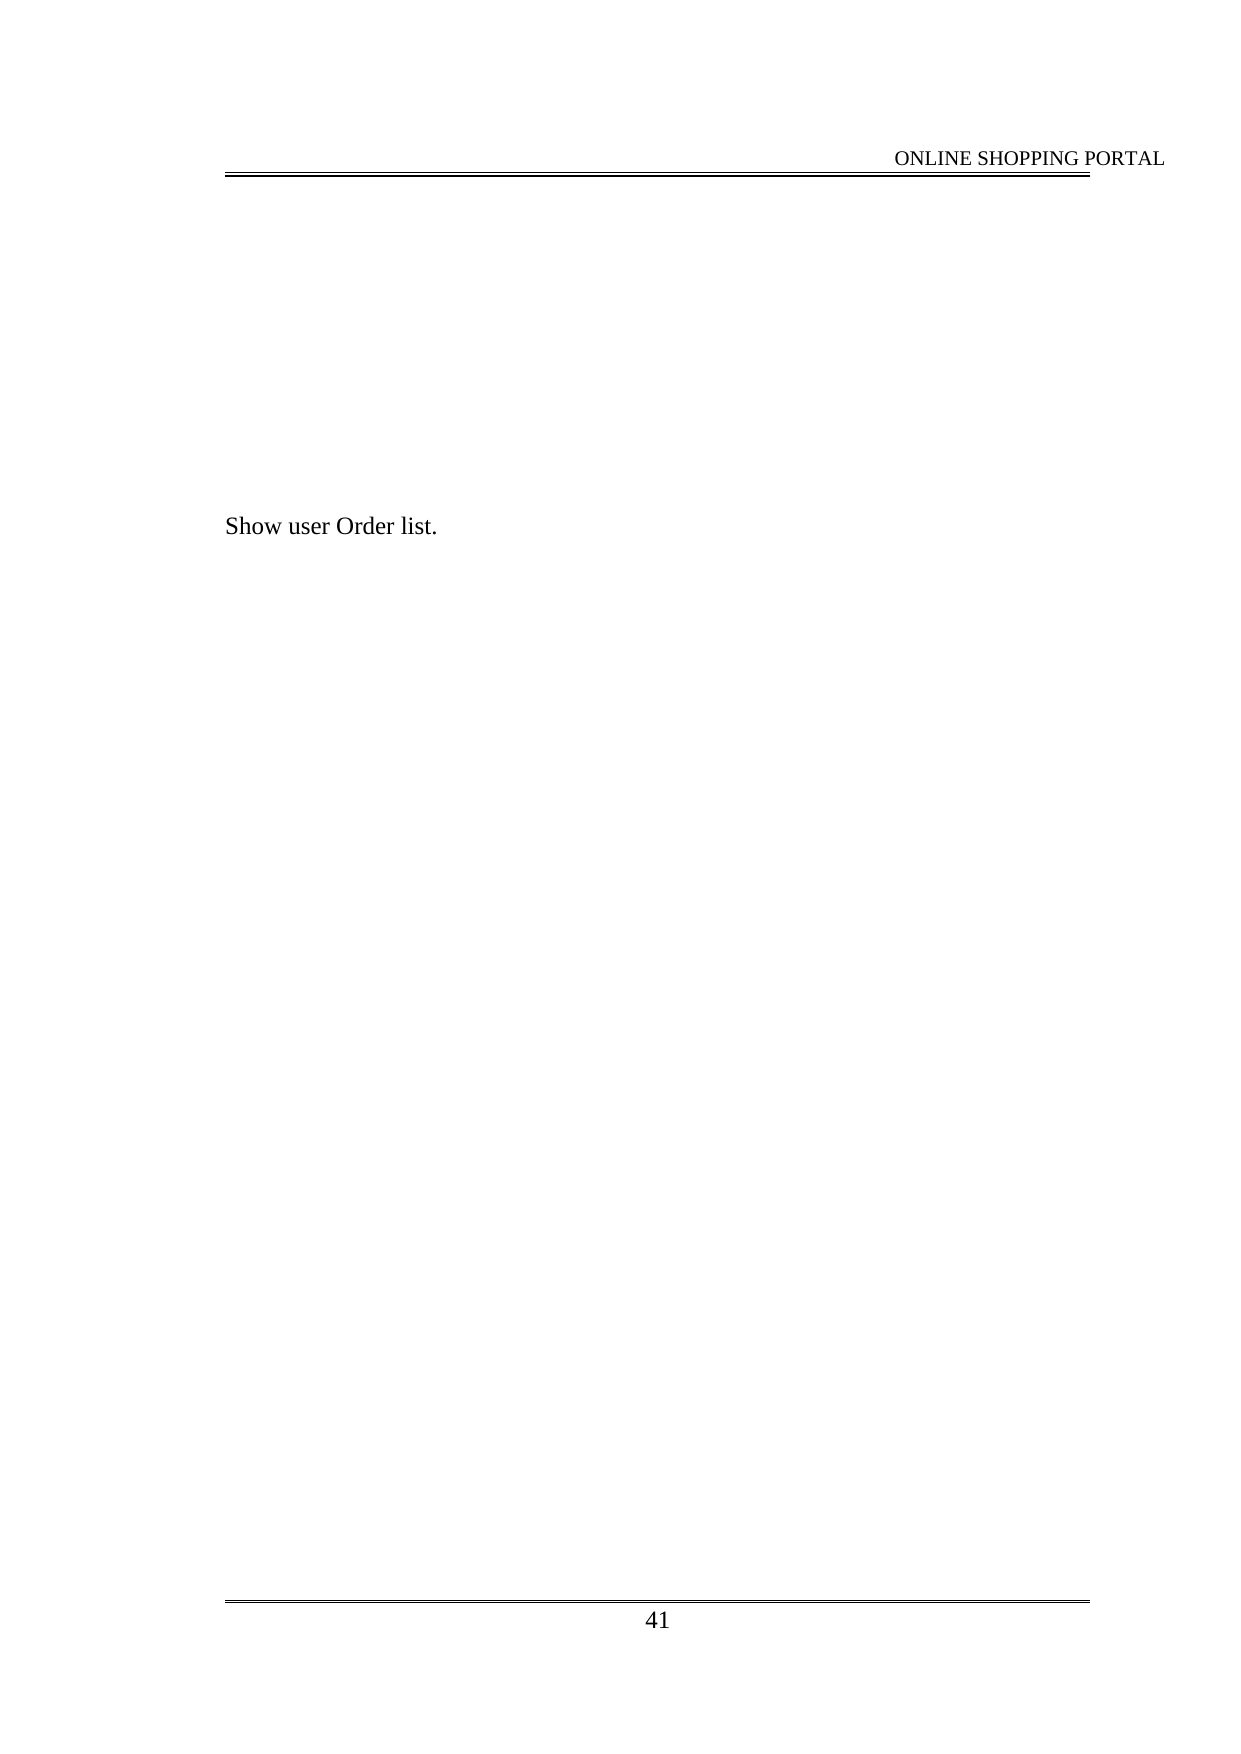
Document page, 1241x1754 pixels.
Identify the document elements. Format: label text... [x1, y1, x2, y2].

text Show user Order list. [225, 511, 1090, 540]
